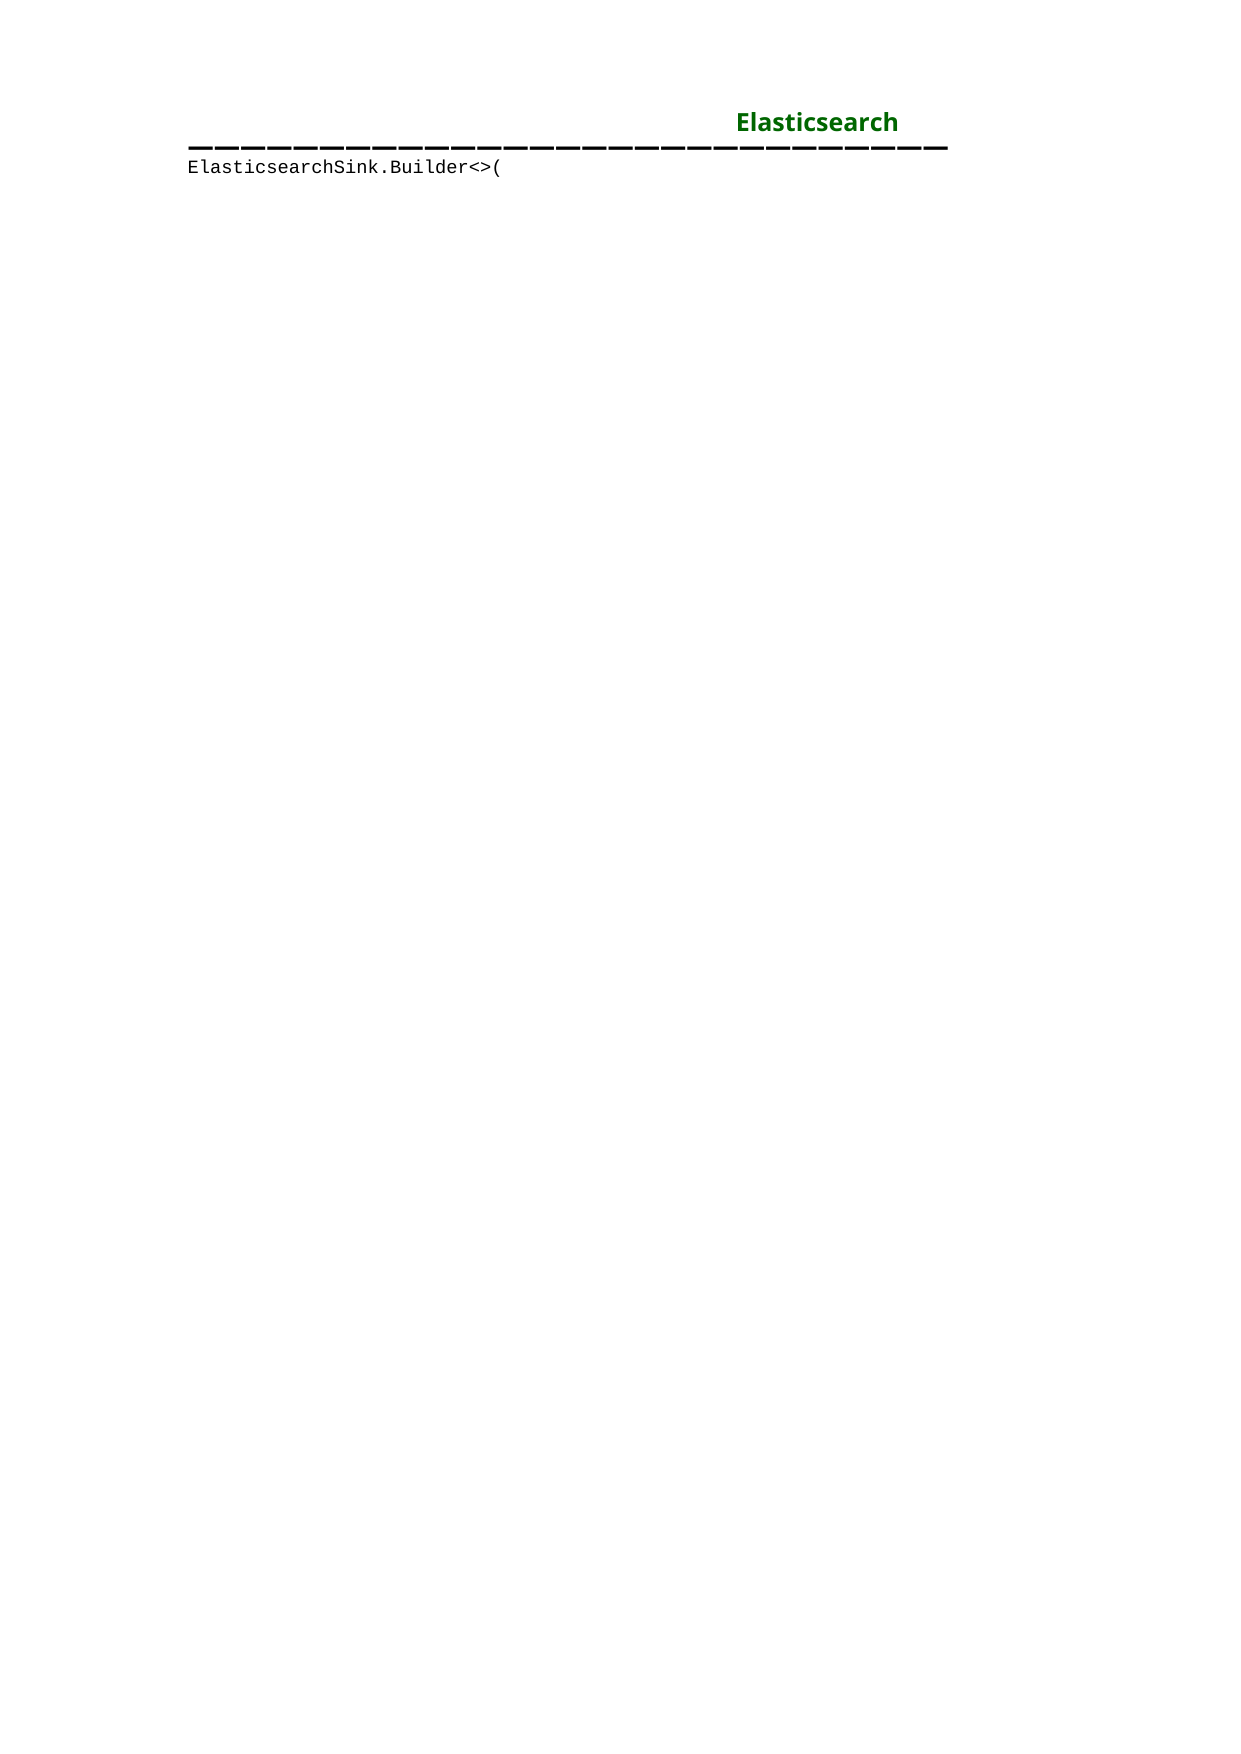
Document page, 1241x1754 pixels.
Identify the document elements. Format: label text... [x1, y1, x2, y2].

text ElasticsearchSink.Builder<>( [187, 158, 1076, 179]
